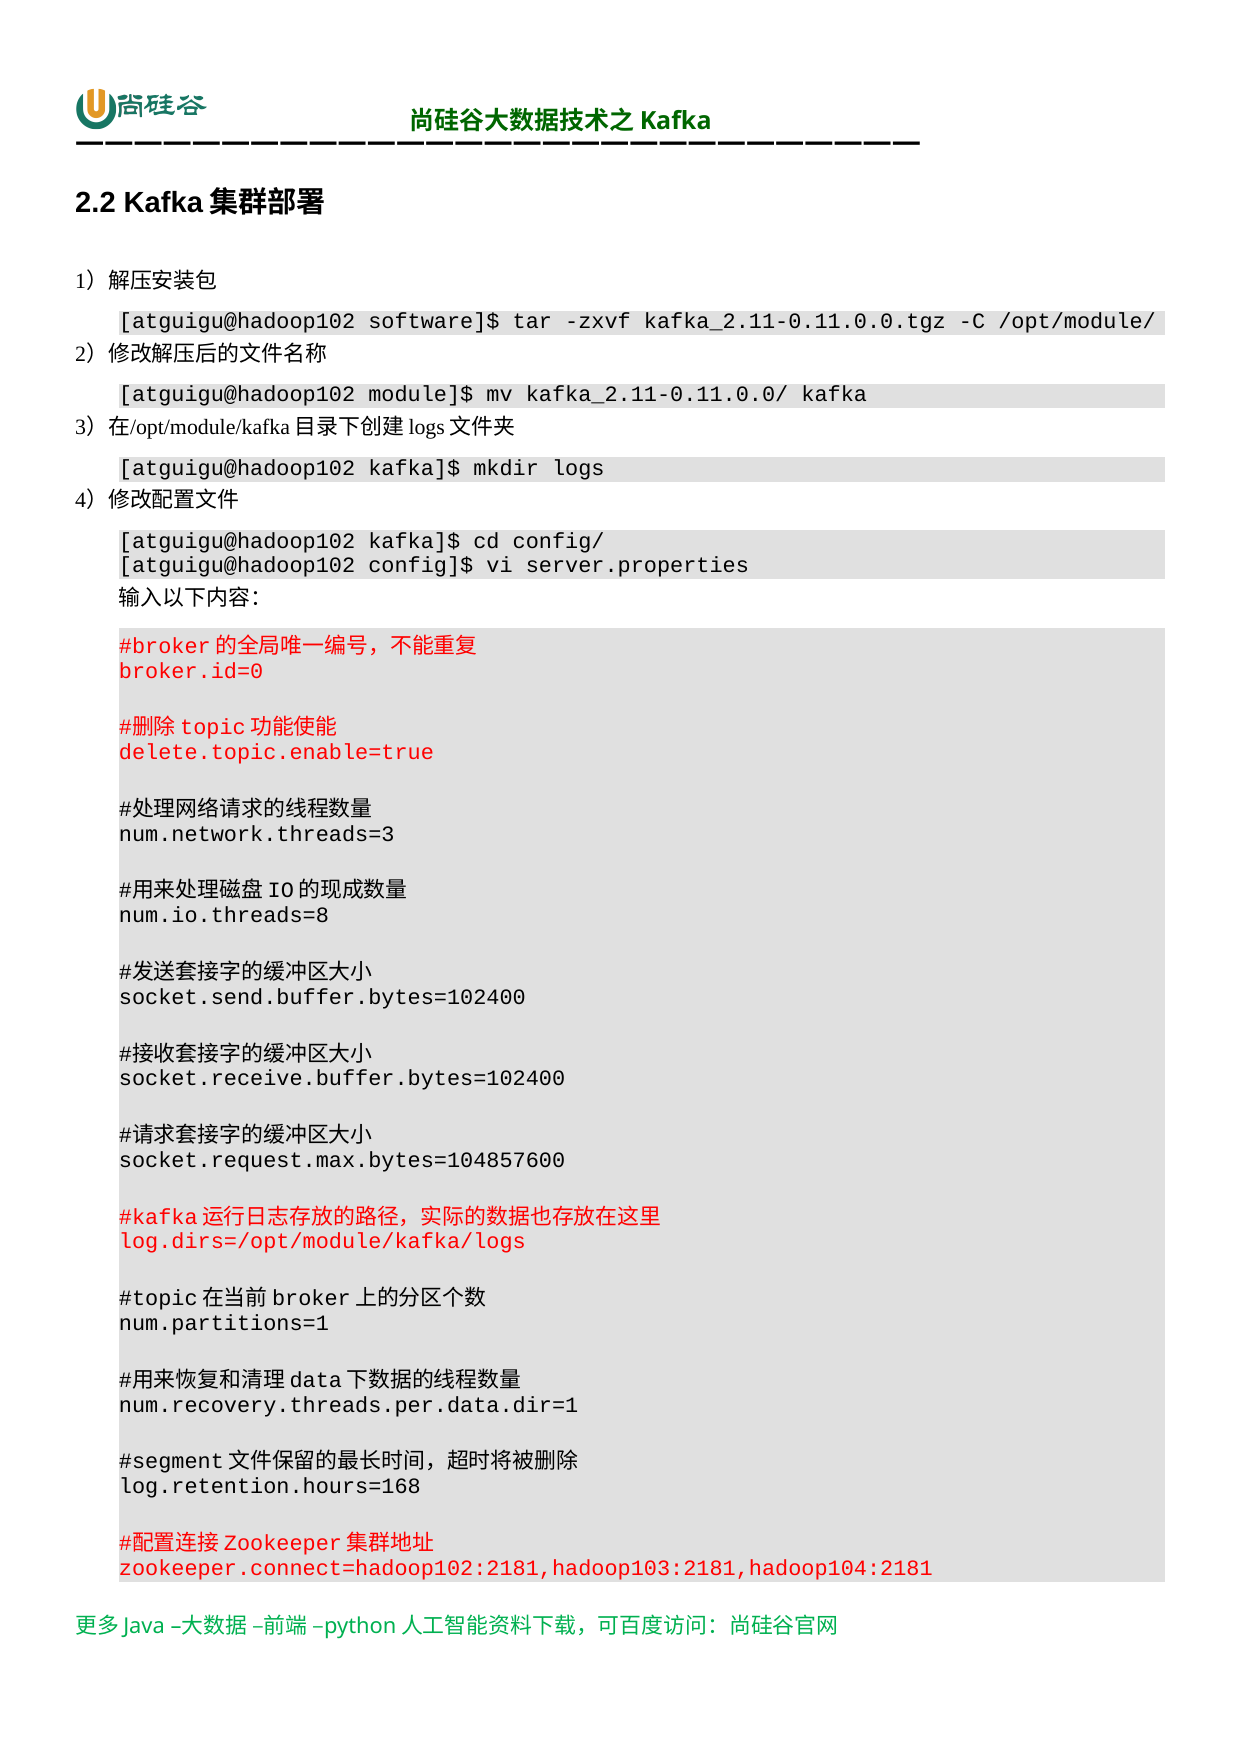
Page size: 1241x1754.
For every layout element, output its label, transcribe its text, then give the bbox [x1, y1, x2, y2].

text delete.topic.enable=true [119, 741, 1165, 766]
text socket.receive.buffer.bytes=102400 [119, 1068, 1165, 1092]
text 输入以下内容： [75, 579, 1165, 612]
text socket.request.max.bytes=104857600 [119, 1149, 1165, 1174]
text #用来恢复和清理data下数据的线程数量 [119, 1362, 1165, 1394]
text #删除topic功能使能 [119, 709, 1165, 741]
text num.network.threads=3 [119, 823, 1165, 848]
text #接收套接字的缓冲区大小 [119, 1036, 1165, 1068]
text num.io.threads=8 [119, 904, 1165, 929]
text log.retention.hours=168 [119, 1475, 1165, 1500]
text #topic在当前broker上的分区个数 [119, 1280, 1165, 1312]
text #配置连接Zookeeper集群地址 [119, 1525, 1165, 1557]
text #segment文件保留的最长时间，超时将被删除 [119, 1443, 1165, 1475]
text #broker的全局唯一编号，不能重复 [119, 628, 1165, 660]
text #请求套接字的缓冲区大小 [119, 1117, 1165, 1149]
text #用来处理磁盘IO的现成数量 [119, 872, 1165, 904]
text 3）在/opt/module/kafka目录下创建logs文件夹 [75, 408, 1165, 441]
text #处理网络请求的线程数量 [119, 791, 1165, 823]
text #发送套接字的缓冲区大小 [119, 954, 1165, 986]
subtitle 2.2 Kafka集群部署 [75, 167, 1165, 232]
text [atguigu@hadoop102 software]$ tar -zxvf kafka_2.11-0.11.0.0.tgz -C /opt/module/ [119, 311, 1165, 335]
text zookeeper.connect=hadoop102:2181,hadoop103:2181,hadoop104:2181 [119, 1557, 1165, 1582]
text 2）修改解压后的文件名称 [75, 335, 1165, 368]
text 4）修改配置文件 [75, 482, 1165, 514]
text num.partitions=1 [119, 1312, 1165, 1337]
text num.recovery.threads.per.data.dir=1 [119, 1394, 1165, 1419]
text #kafka运行日志存放的路径，实际的数据也存放在这里 [119, 1199, 1165, 1231]
picture [75, 88, 208, 130]
text [atguigu@hadoop102 kafka]$ mkdir logs [119, 457, 1165, 482]
text [atguigu@hadoop102 module]$ mv kafka_2.11-0.11.0.0/ kafka [119, 384, 1165, 408]
text [atguigu@hadoop102 kafka]$ cd config/ [119, 530, 1165, 555]
text broker.id=0 [119, 660, 1165, 684]
text socket.send.buffer.bytes=102400 [119, 986, 1165, 1011]
text log.dirs=/opt/module/kafka/logs [119, 1231, 1165, 1256]
text 1）解压安装包 [75, 262, 1165, 295]
text [atguigu@hadoop102 config]$ vi server.properties [119, 555, 1165, 579]
